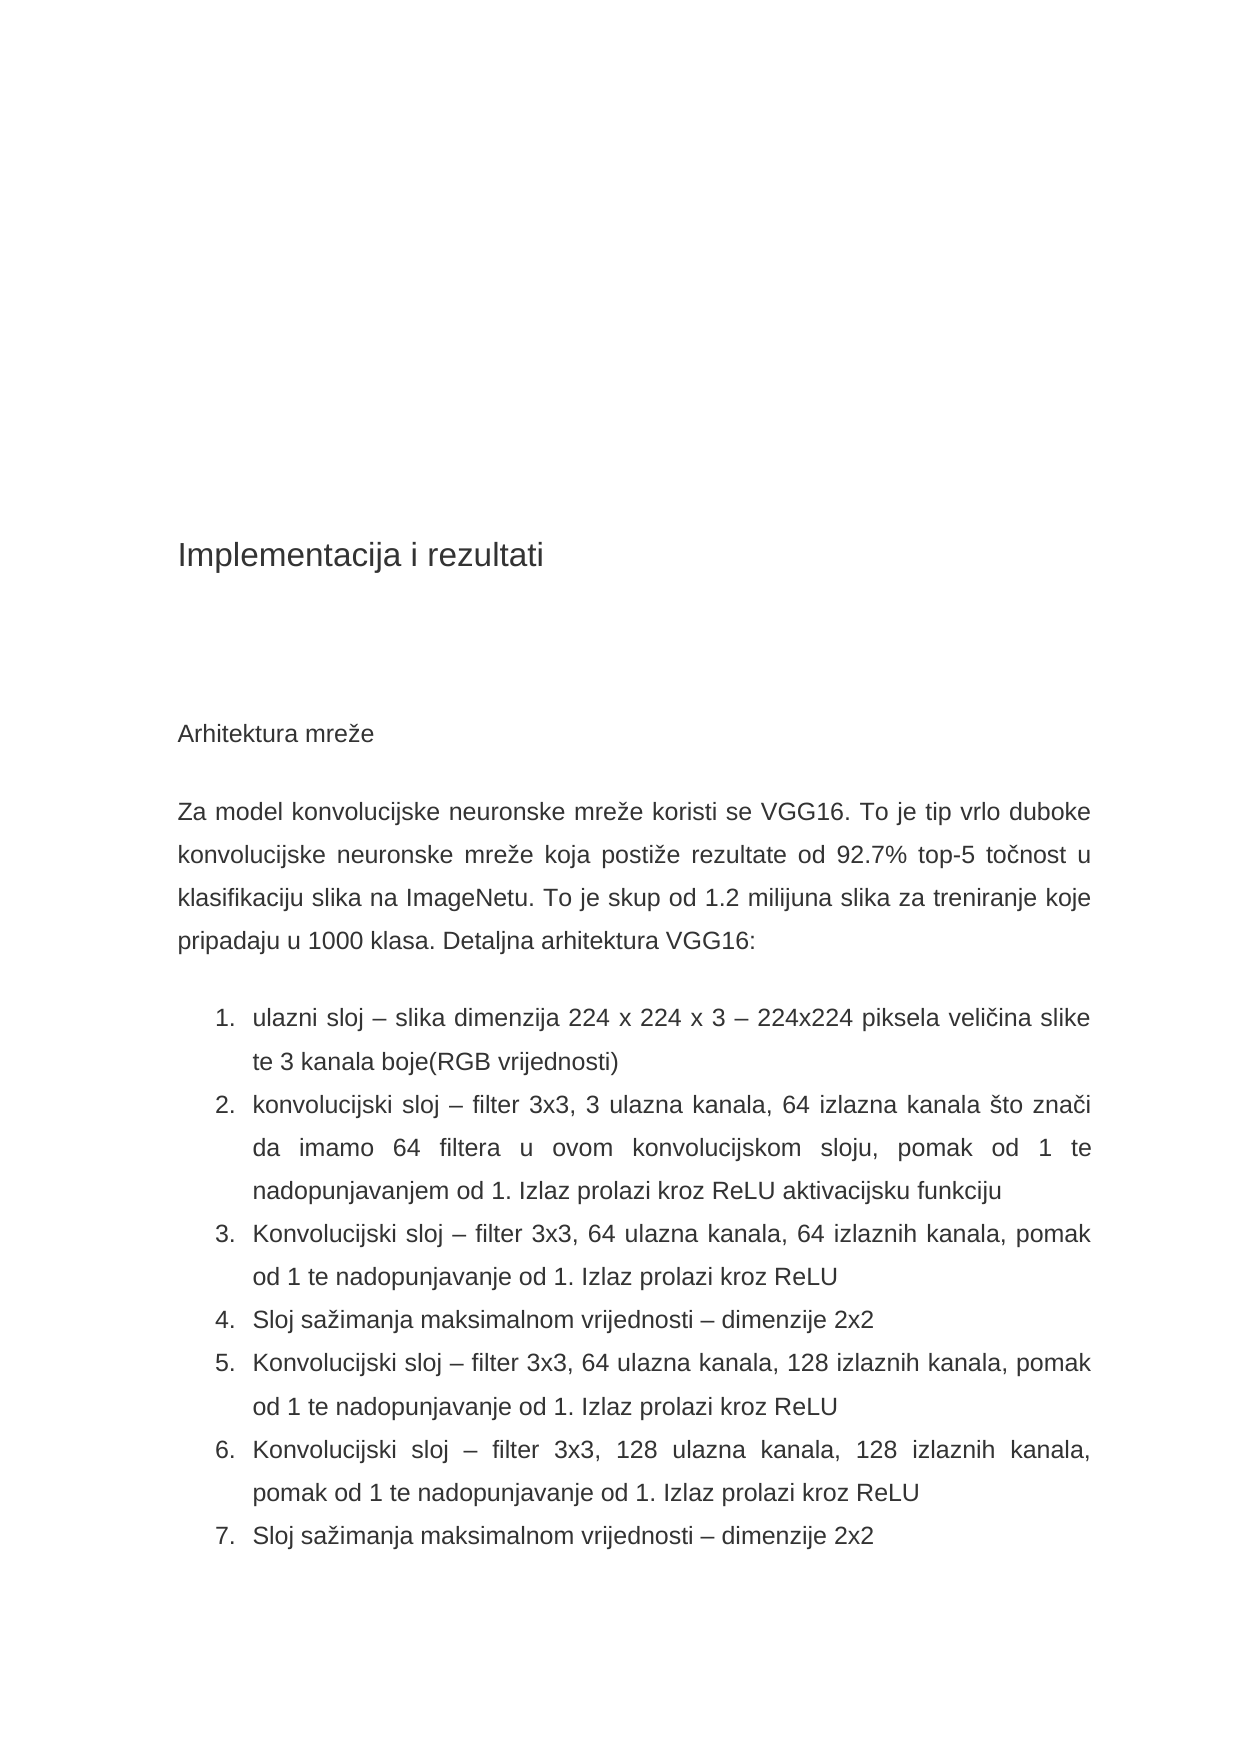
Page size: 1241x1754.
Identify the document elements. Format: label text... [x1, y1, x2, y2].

list Sloj sažimanja maksimalnom vrijednosti – dimenzije 2x2 [215, 1521, 1093, 1550]
text Za model konvolucijske neuronske mreže koristi se VGG16. To je tip vrlo duboke konvolucijske neuronske mreže koja postiže rezultate od 92.7% top-5 točnost u klasifikaciju slika na ImageNetu. To je skup od 1.2 milijuna slika za treniranje koje pripadaju u 1000 klasa. Detaljna arhitektura VGG16: [177, 797, 1093, 955]
list ulazni sloj – slika dimenzija 224 x 224 x 3 – 224x224 piksela veličina slike te 3 kanala boje(RGB vrijednosti) [215, 1003, 1093, 1075]
list Konvolucijski sloj – filter 3x3, 64 ulazna kanala, 64 izlaznih kanala, pomak od 1 te nadopunjavanje od 1. Izlaz prolazi kroz ReLU [215, 1219, 1093, 1291]
text Arhitektura mreže [177, 719, 1093, 748]
list Konvolucijski sloj – filter 3x3, 128 ulazna kanala, 128 izlaznih kanala, pomak od 1 te nadopunjavanje od 1. Izlaz prolazi kroz ReLU [215, 1435, 1093, 1507]
list konvolucijski sloj – filter 3x3, 3 ulazna kanala, 64 izlazna kanala što znači da imamo 64 filtera u ovom konvolucijskom sloju, pomak od 1 te nadopunjavanjem od 1. Izlaz prolazi kroz ReLU aktivacijsku funkciju [215, 1090, 1093, 1205]
list Konvolucijski sloj – filter 3x3, 64 ulazna kanala, 128 izlaznih kanala, pomak od 1 te nadopunjavanje od 1. Izlaz prolazi kroz ReLU [215, 1348, 1093, 1420]
list Sloj sažimanja maksimalnom vrijednosti – dimenzije 2x2 [215, 1305, 1093, 1334]
text Implementacija i rezultati [177, 535, 1093, 573]
